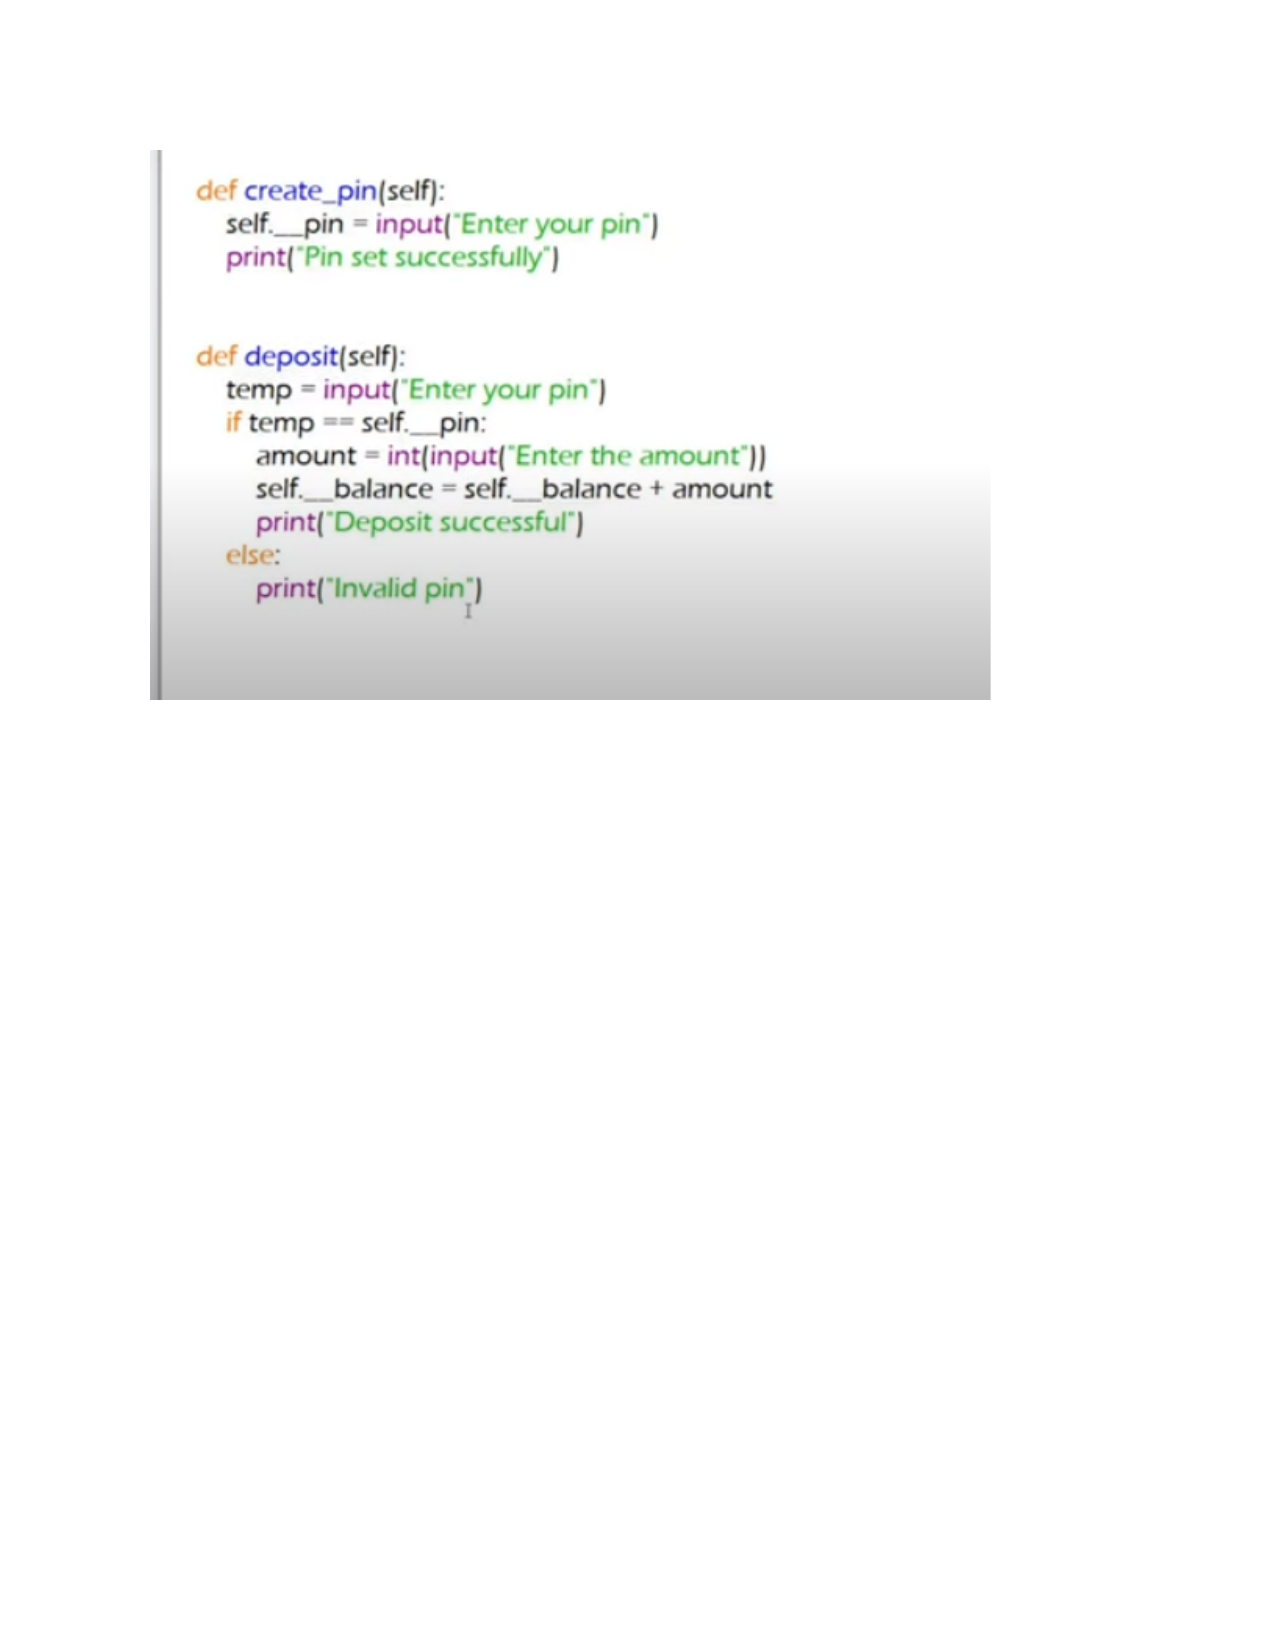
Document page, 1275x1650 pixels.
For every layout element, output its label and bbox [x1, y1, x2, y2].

picture [150, 150, 991, 700]
